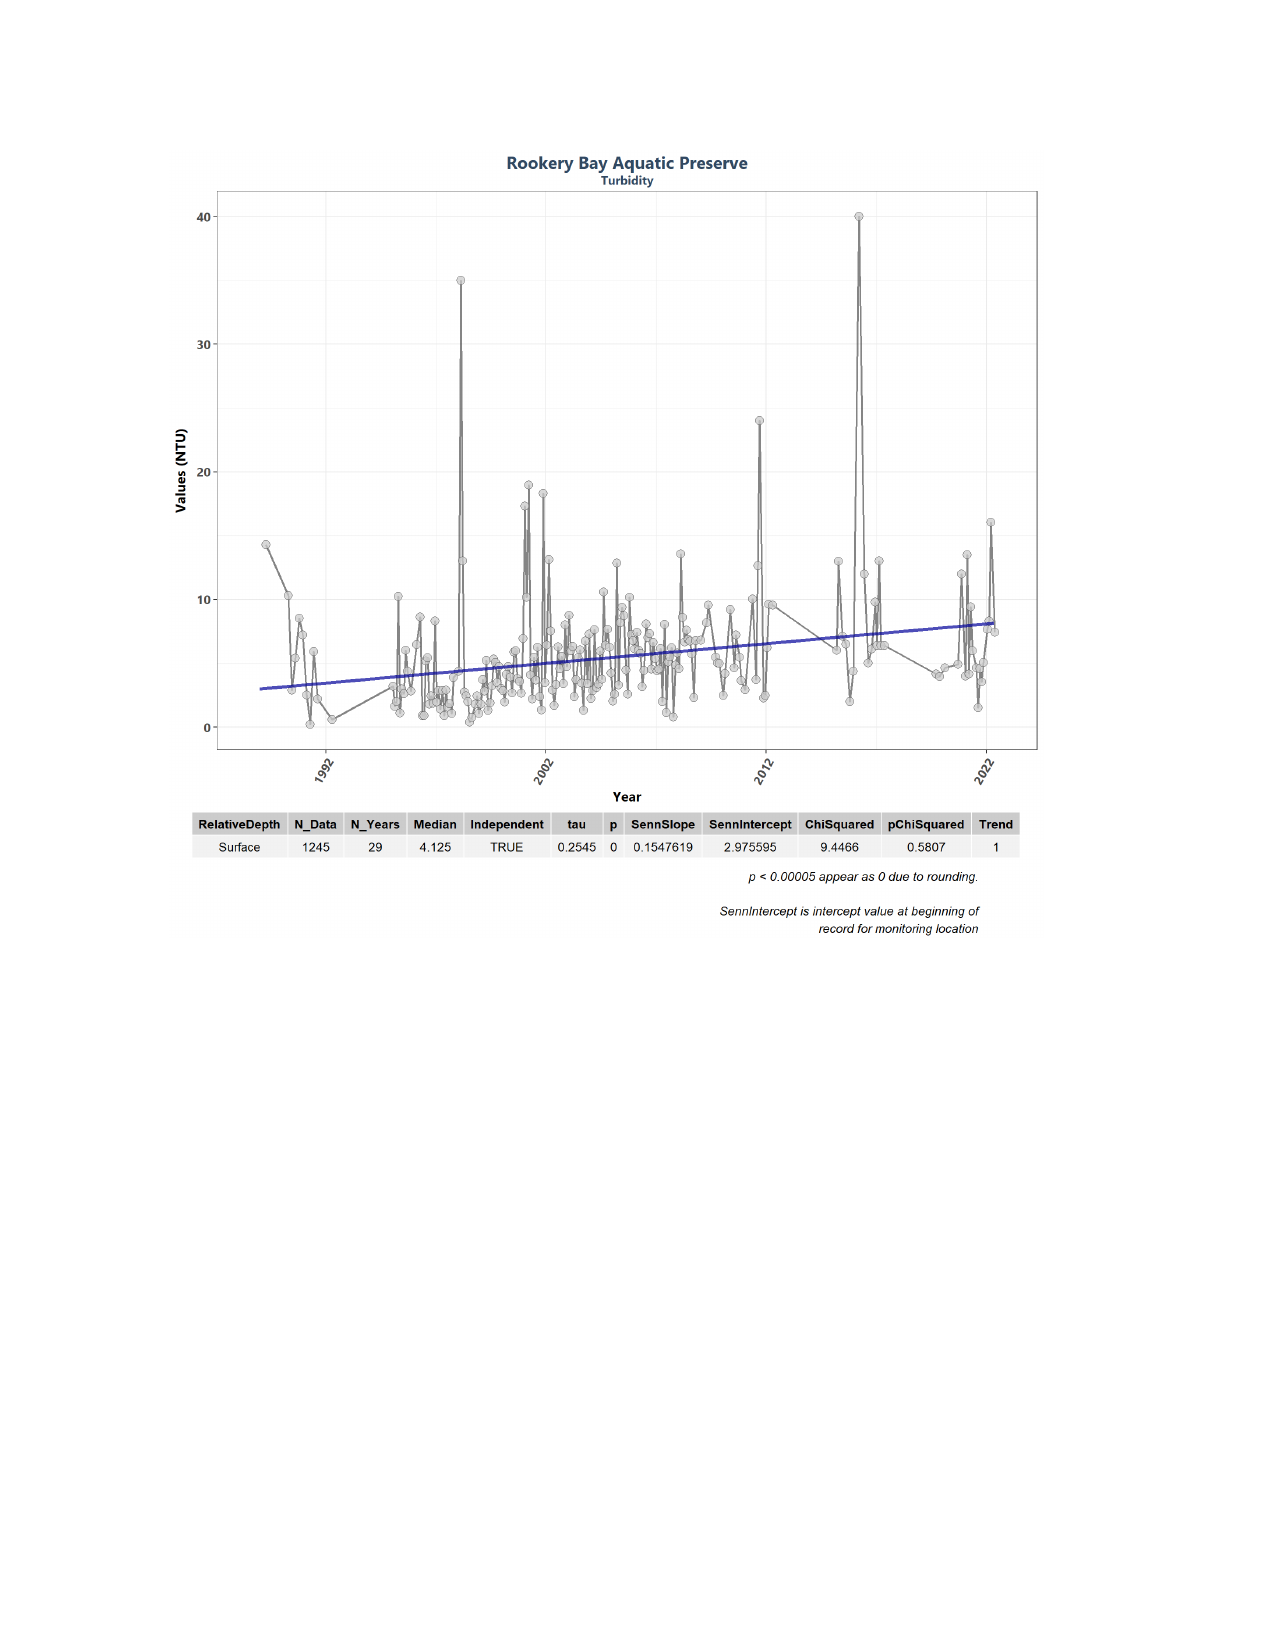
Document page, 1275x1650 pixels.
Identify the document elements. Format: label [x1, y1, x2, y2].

picture [168, 150, 1044, 938]
